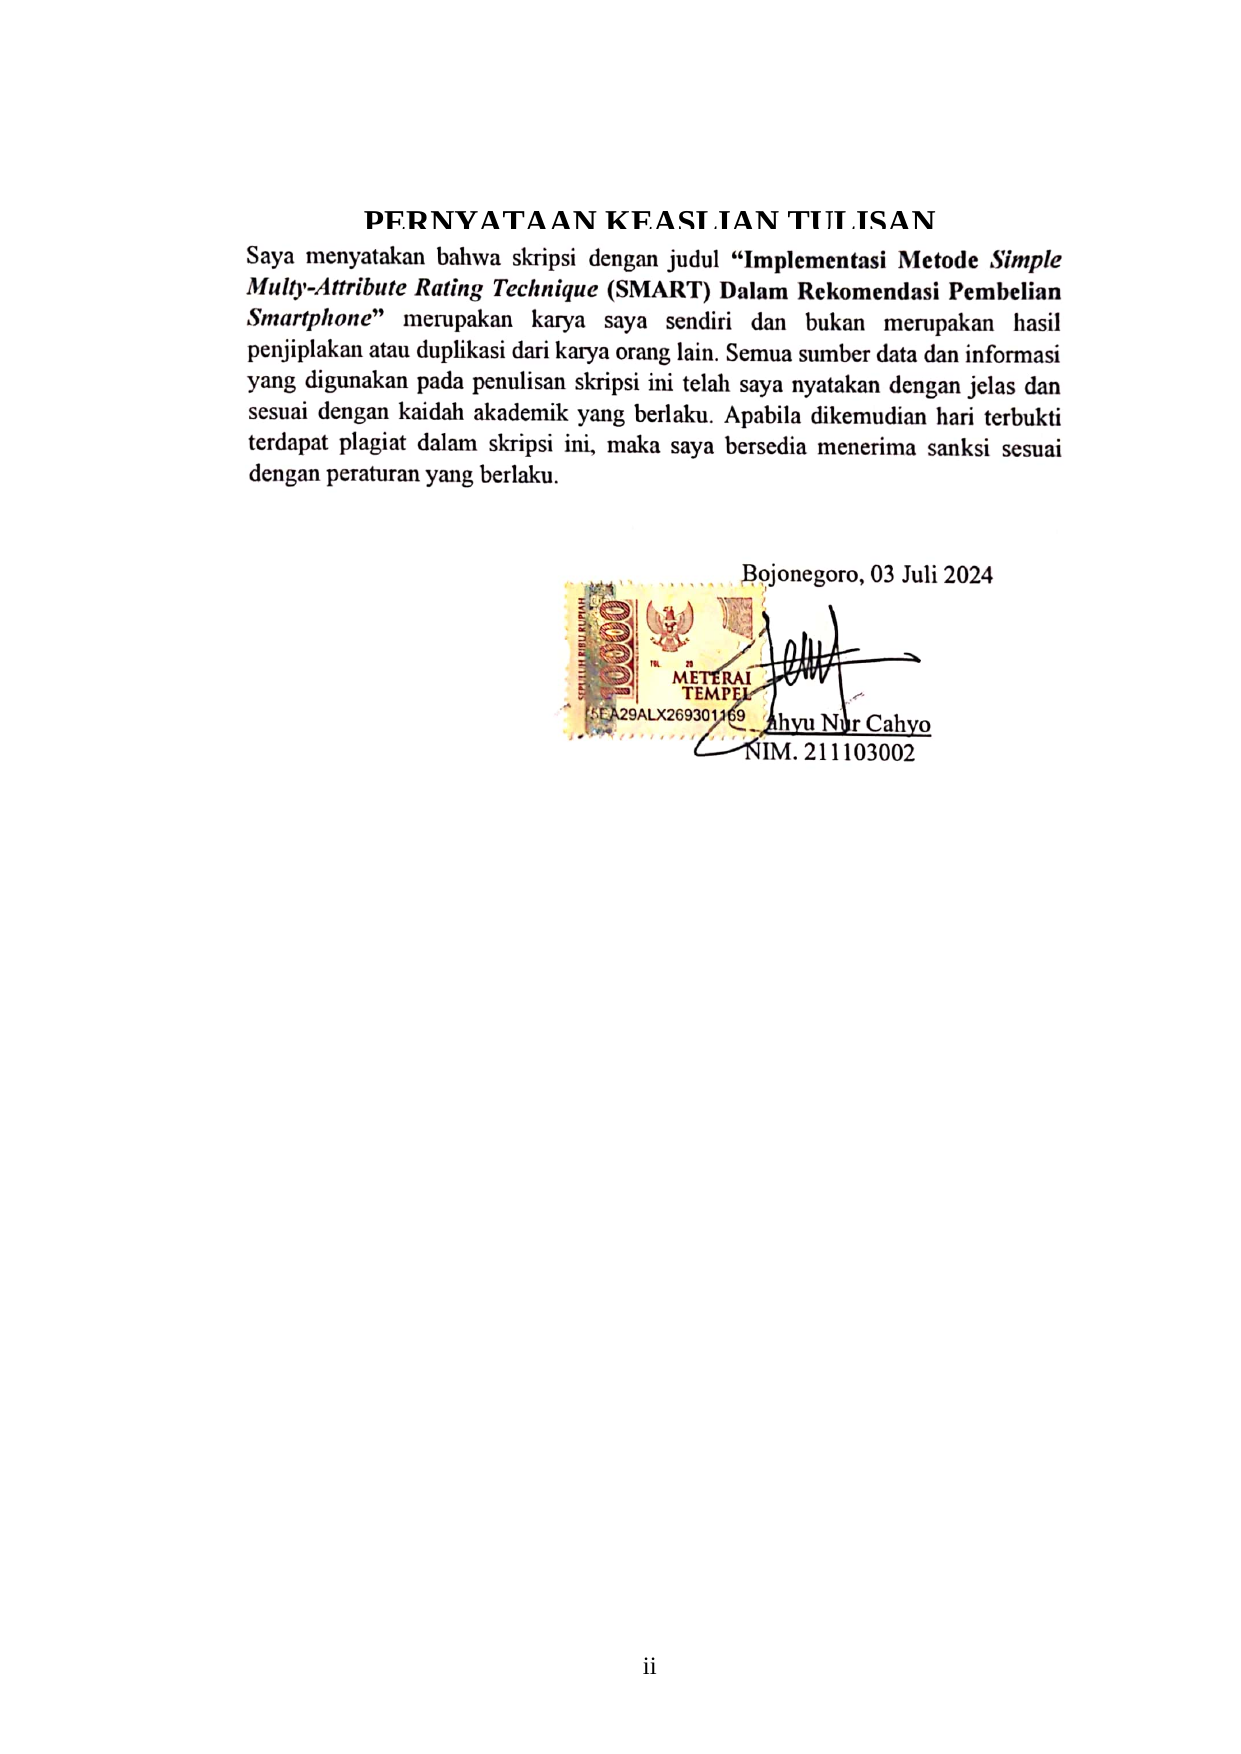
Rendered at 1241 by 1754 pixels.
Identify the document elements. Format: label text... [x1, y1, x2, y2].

subtitle PERNYATAAN KEASLIAN TULISAN [236, 202, 1063, 229]
picture [221, 229, 1096, 798]
